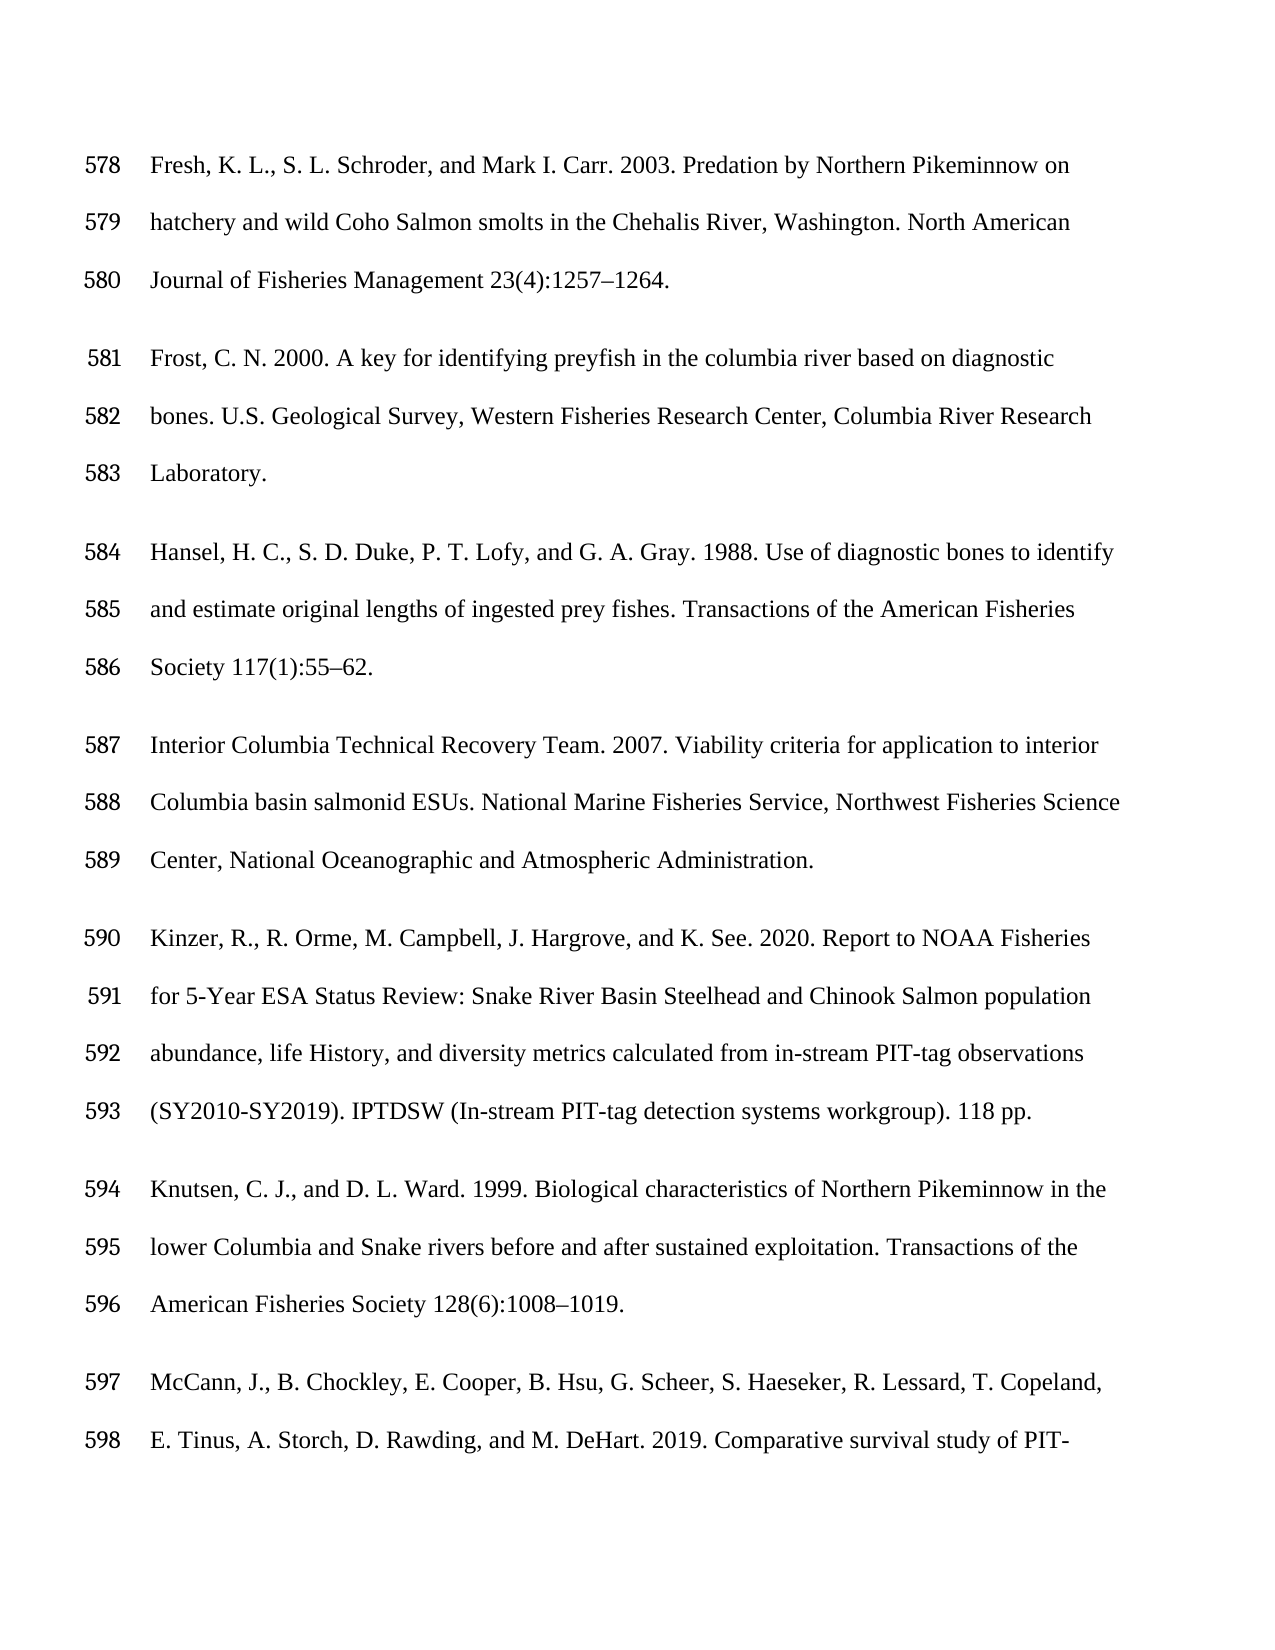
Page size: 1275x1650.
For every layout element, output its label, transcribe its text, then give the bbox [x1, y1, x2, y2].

text Fresh, K. L., S. L. Schroder, and Mark I. Carr. 2003. Predation by Northern Pikeminnow on hatchery and wild Coho Salmon smolts in the Chehalis River, Washington. North American Journal of Fisheries Management 23(4):1257–1264. [150, 150, 1125, 294]
text Knutsen, C. J., and D. L. Ward. 1999. Biological characteristics of Northern Pikeminnow in the lower Columbia and Snake rivers before and after sustained exploitation. Transactions of the American Fisheries Society 128(6):1008–1019. [150, 1174, 1125, 1318]
text Hansel, H. C., S. D. Duke, P. T. Lofy, and G. A. Gray. 1988. Use of diagnostic bones to identify and estimate original lengths of ingested prey fishes. Transactions of the American Fisheries Society 117(1):55–62. [150, 537, 1125, 680]
text Kinzer, R., R. Orme, M. Campbell, J. Hargrove, and K. See. 2020. Report to NOAA Fisheries for 5-Year ESA Status Review: Snake River Basin Steelhead and Chinook Salmon population abundance, life History, and diversity metrics calculated from in-stream PIT-tag observations (SY2010-SY2019). IPTDSW (In-stream PIT-tag detection systems workgroup). 118 pp. [150, 923, 1125, 1124]
text Interior Columbia Technical Recovery Team. 2007. Viability criteria for application to interior Columbia basin salmonid ESUs. National Marine Fisheries Service, Northwest Fisheries Science Center, National Oceanographic and Atmospheric Administration. [150, 730, 1125, 874]
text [150, 1367, 1125, 1454]
text Frost, C. N. 2000. A key for identifying preyfish in the columbia river based on diagnostic bones. U.S. Geological Survey, Western Fisheries Research Center, Columbia River Research Laboratory. [150, 343, 1125, 487]
